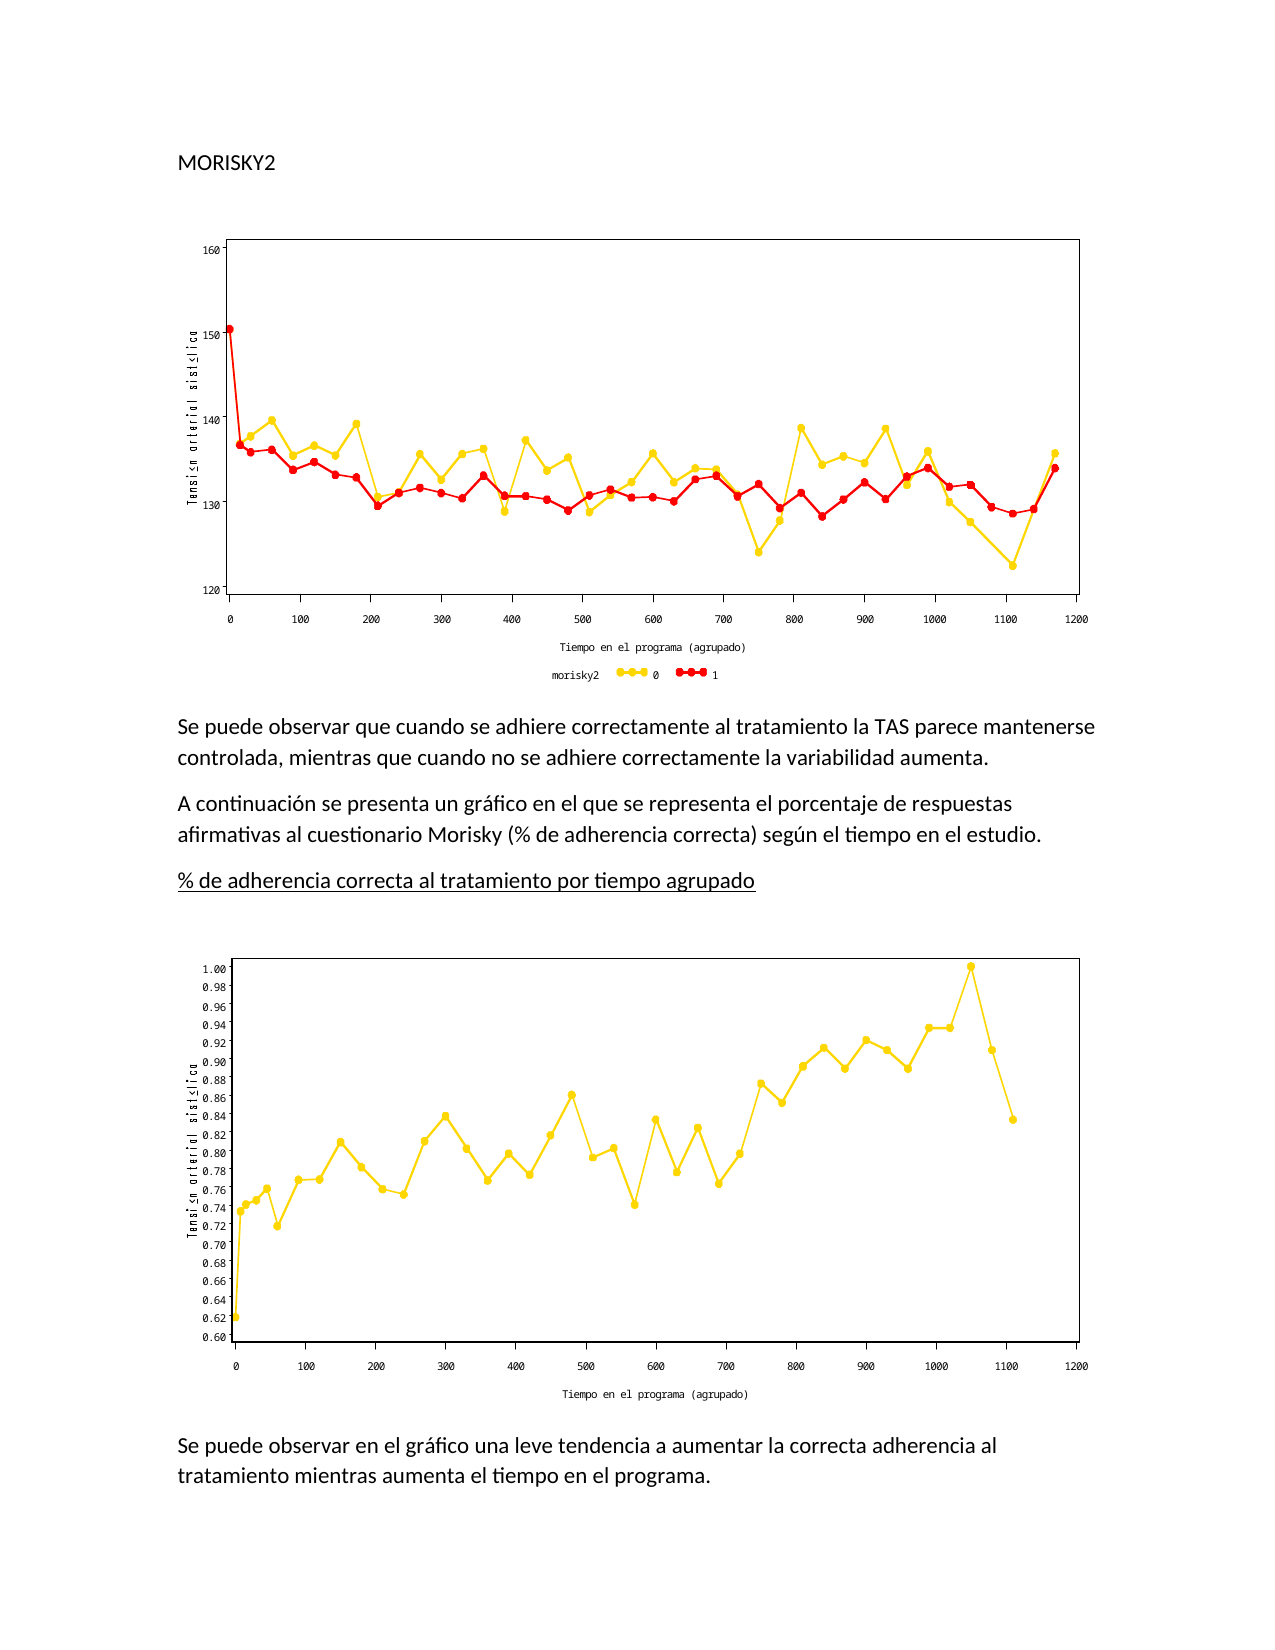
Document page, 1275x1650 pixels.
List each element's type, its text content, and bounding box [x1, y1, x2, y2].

text % de adherencia correcta al tratamiento por tiempo agrupado [177, 867, 1098, 894]
text Se puede observar en el gráfico una leve tendencia a aumentar la correcta adherencia al tratamiento mientras aumenta el tiempo en el programa. [177, 1431, 1098, 1489]
text Se puede observar que cuando se adhiere correctamente al tratamiento la TAS parece mantenerse controlada, mientras que cuando no se adhiere correctamente la variabilidad aumenta. [177, 712, 1098, 771]
text MORISKY2 [177, 148, 1098, 176]
text A continuación se presenta un gráfico en el que se representa el porcentaje de respuestas afirmativas al cuestionario Morisky (% de adherencia correcta) según el tiempo en el estudio. [177, 789, 1098, 848]
